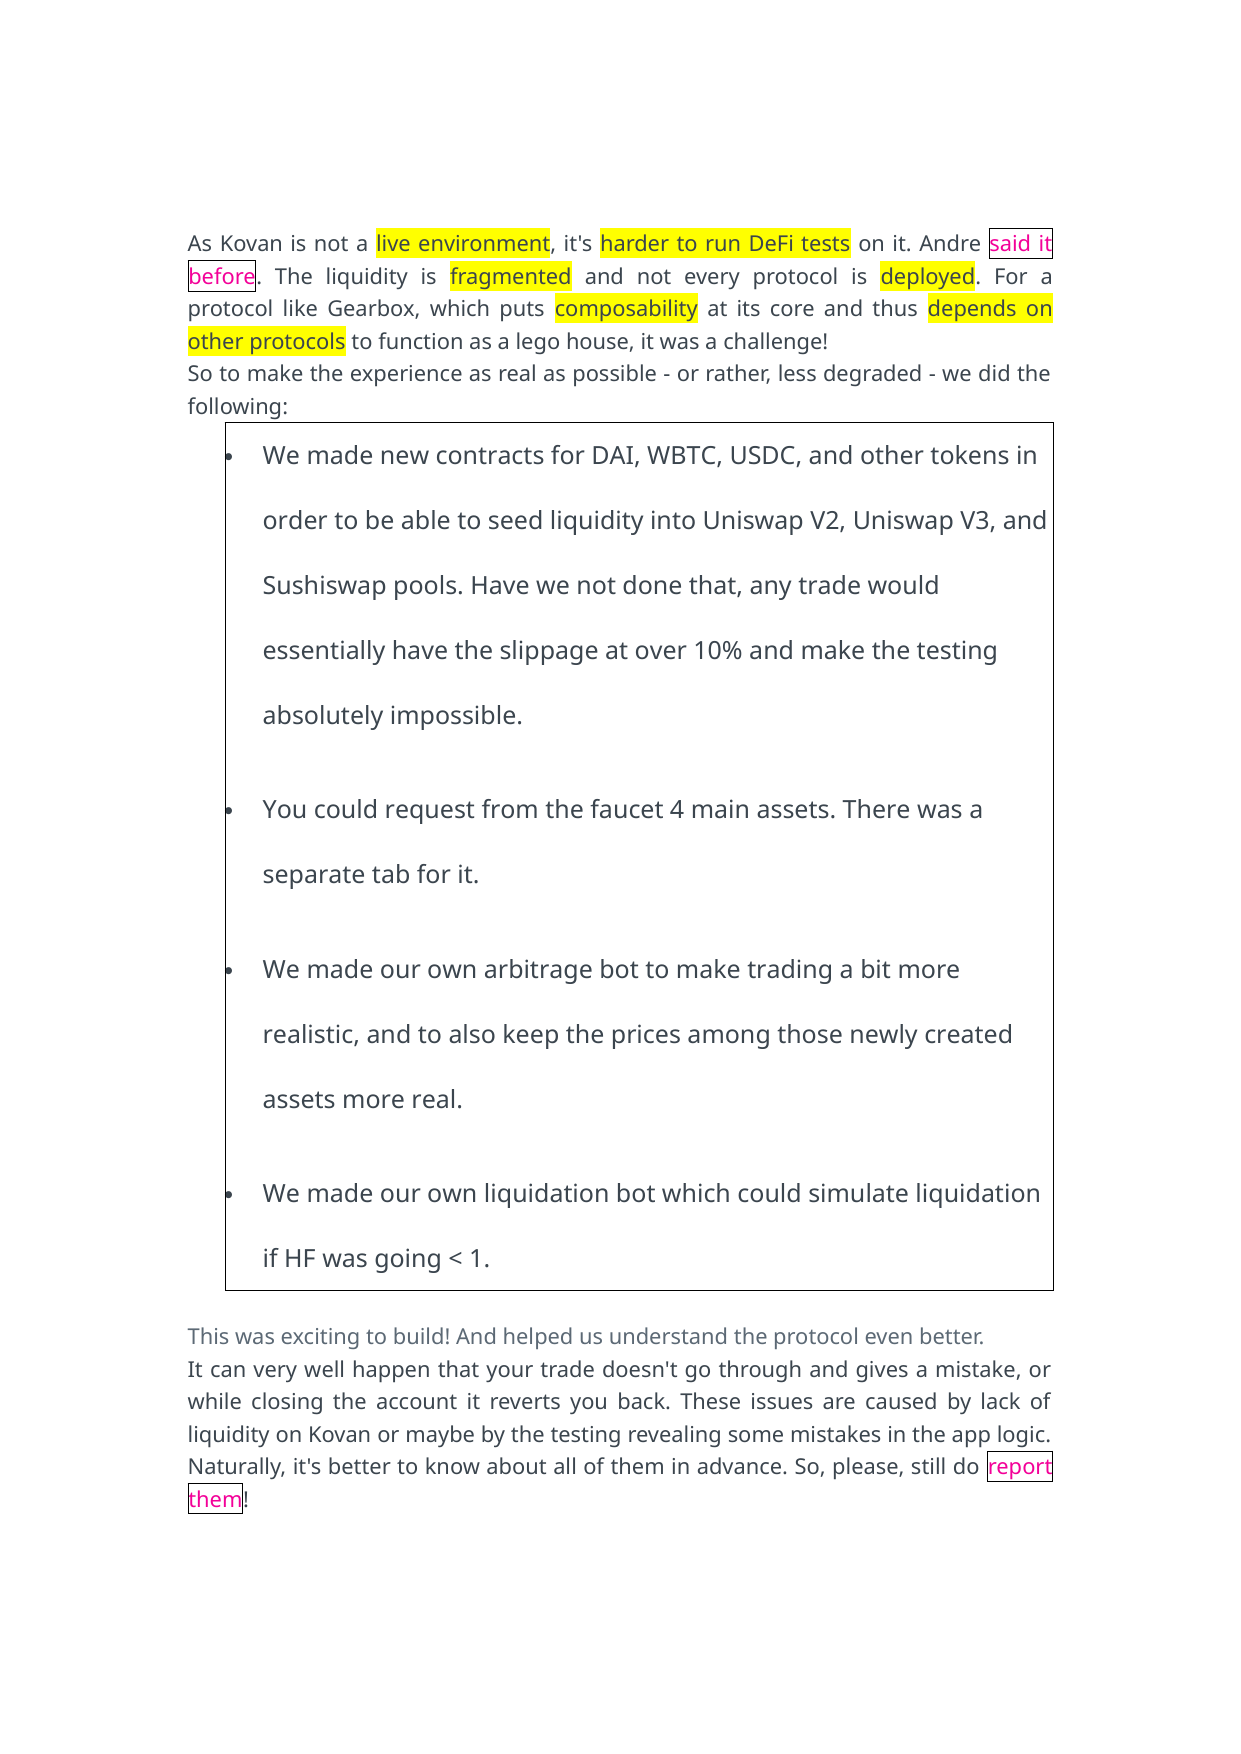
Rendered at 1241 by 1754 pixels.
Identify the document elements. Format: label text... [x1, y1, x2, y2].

list You could request from the faucet 4 main assets. There was a separate tab for it. [226, 776, 1053, 907]
list We made our own liquidation bot which could simulate liquidation if HF was going < 1. [226, 1159, 1053, 1290]
list We made new contracts for DAI, WBTC, USDC, and other tokens in order to be able to seed liquidity into Uniswap V2, Uniswap V3, and Sushiswap pools. Have we not done that, any trade would essentially have the slippage at over 10% and make the testing absolutely impossible. [226, 423, 1053, 747]
text This was exciting to build! And helped us understand the protocol even better. [187, 1320, 1053, 1352]
text It can very well happen that your trade doesn't go through and gives a mistake, or while closing the account it reverts you back. These issues are caused by lack of liquidity on Kovan or maybe by the testing revealing some mistakes in the app logic. Naturally, it's better to know about all of them in advance. So, please, still do report them! [187, 1352, 1053, 1515]
text So to make the experience as real as possible - or rather, less degraded - we did the following: [187, 357, 1053, 422]
text As Kovan is not a live environment, it's harder to run DeFi tests on it. Andre said it before. The liquidity is fragmented and not every protocol is deployed. For a protocol like Gearbox, which puts composability at its core and thus depends on other protocols to function as a lego house, it was a challenge! [187, 227, 1053, 357]
list We made our own arbitrage bot to make trading a bit more realistic, and to also keep the prices among those newly created assets more real. [226, 935, 1053, 1131]
